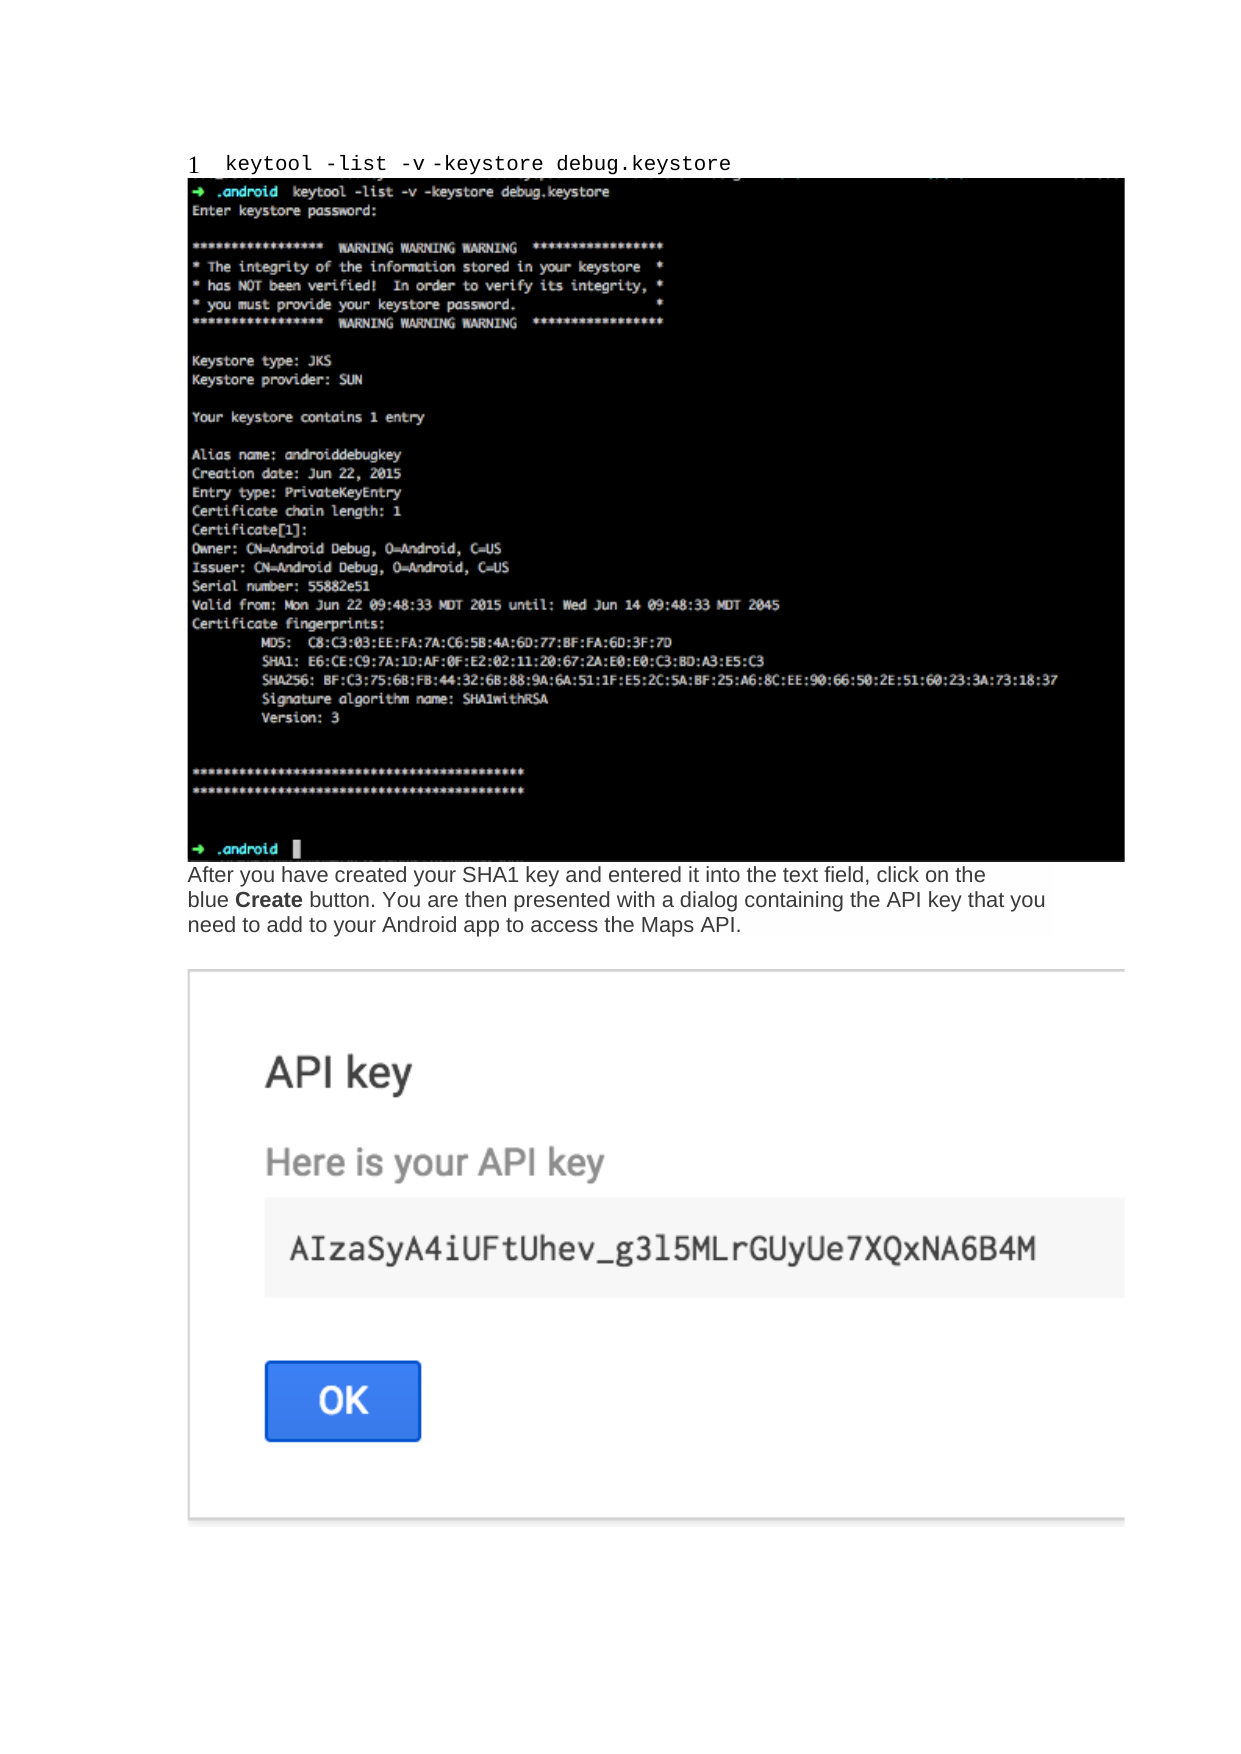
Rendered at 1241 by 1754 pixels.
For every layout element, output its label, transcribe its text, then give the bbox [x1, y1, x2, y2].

table_header keytool -list -v -keystore debug.keystore [225, 150, 1240, 179]
text After you have created your SHA1 key and entered it into the text field, click on the blue Create button. You are then presented with a dialog containing the API key that you need to add to your Android app to access the Maps API. [187, 862, 1053, 937]
picture [187, 969, 1125, 1527]
picture [187, 178, 1125, 862]
table_header 1 [188, 150, 225, 178]
